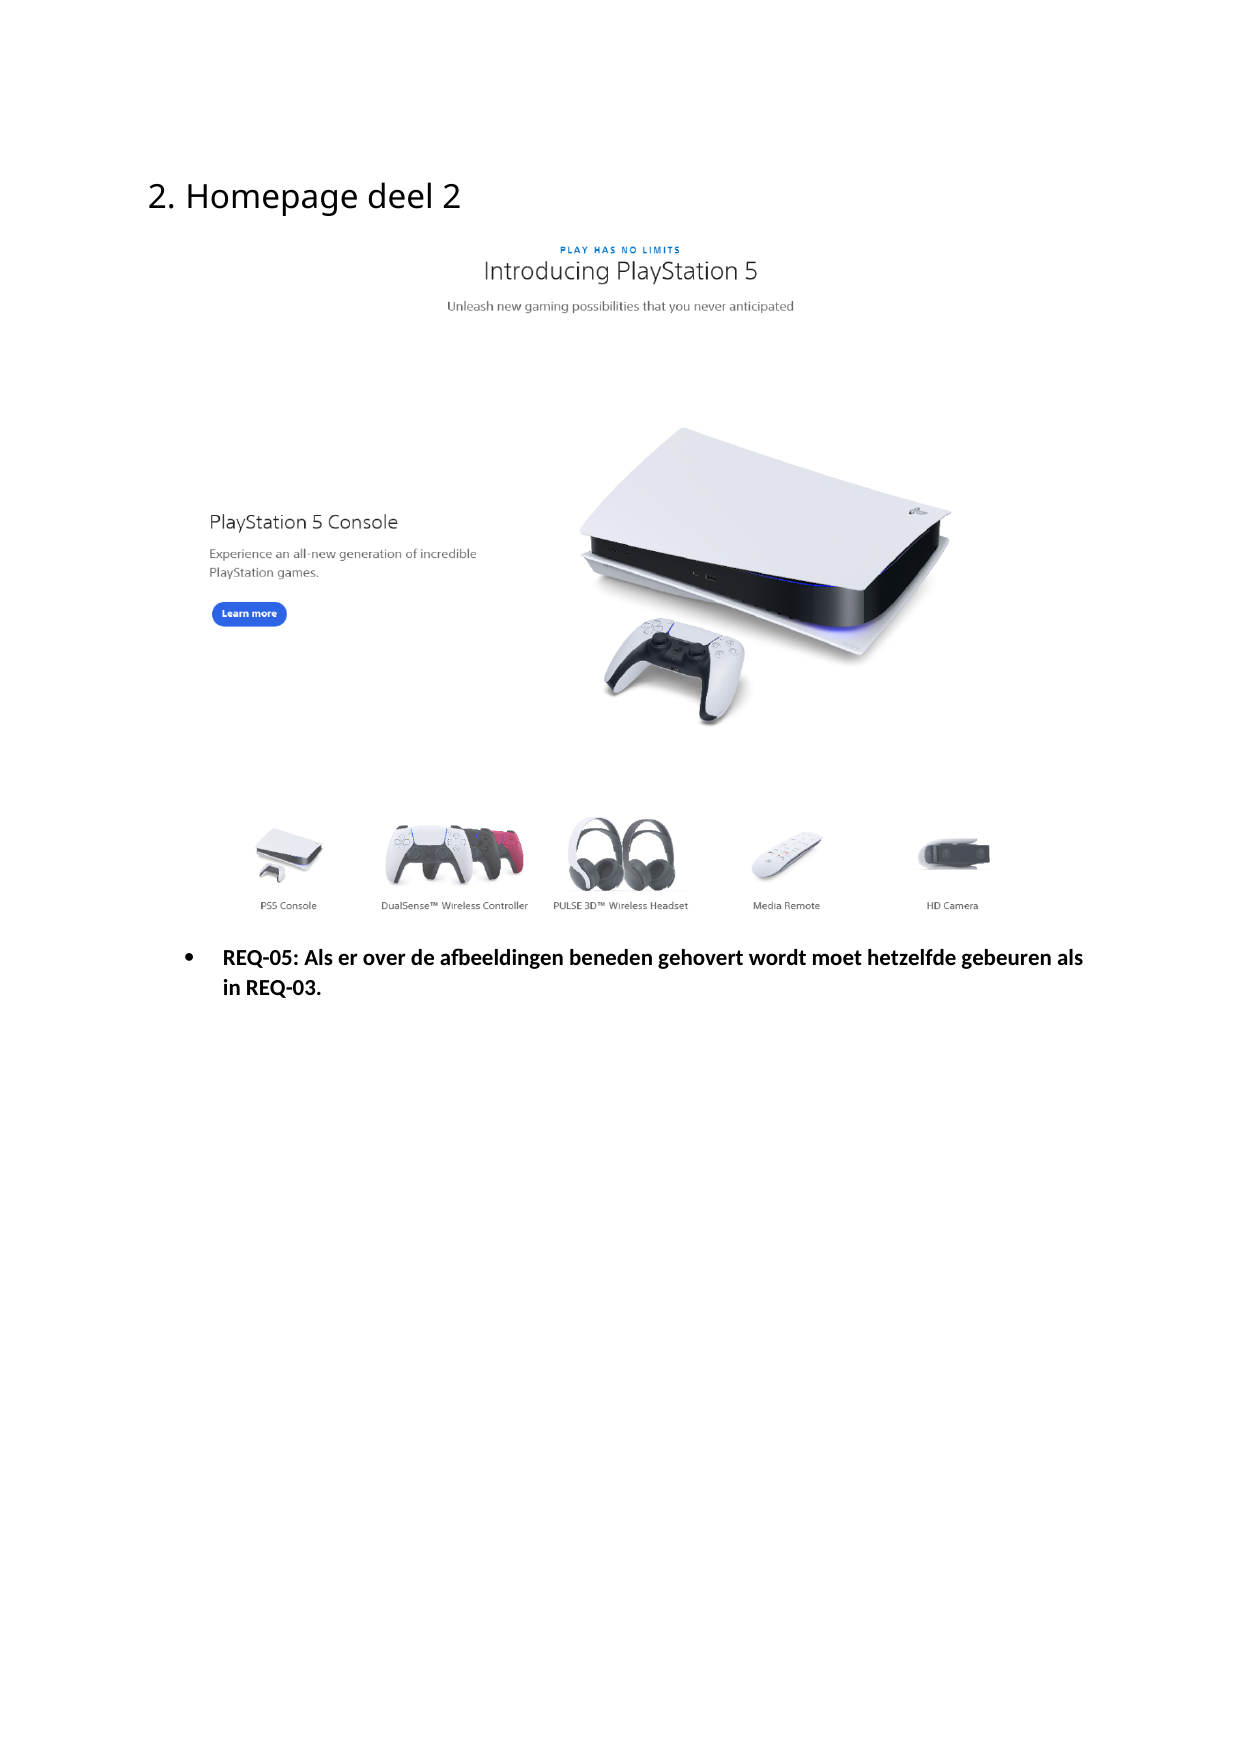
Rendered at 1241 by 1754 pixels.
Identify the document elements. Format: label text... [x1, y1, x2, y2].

picture [147, 221, 1093, 925]
subtitle Homepage deel 2 [148, 173, 1093, 218]
list REQ-05: Als er over de afbeeldingen beneden gehovert wordt moet hetzelfde gebeuren als in REQ-03. [185, 943, 1093, 1001]
